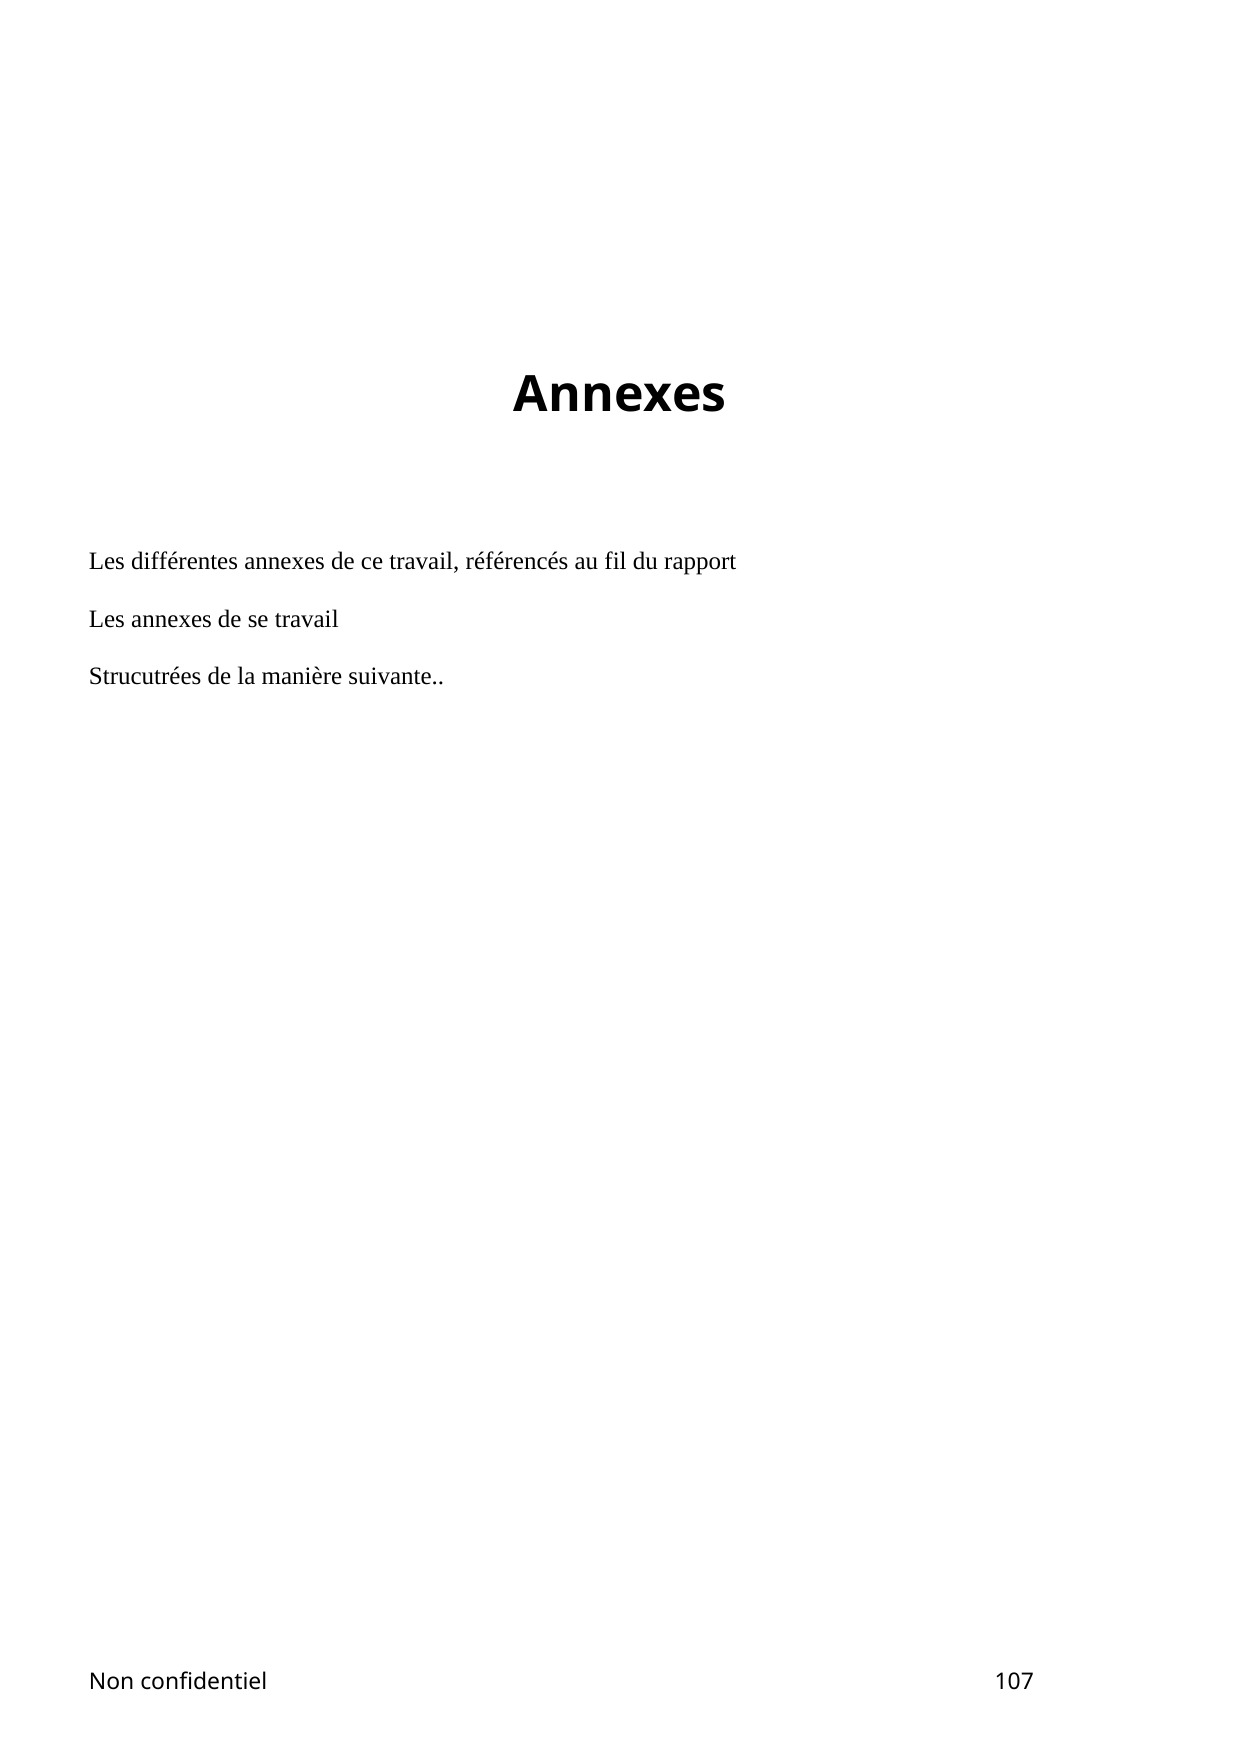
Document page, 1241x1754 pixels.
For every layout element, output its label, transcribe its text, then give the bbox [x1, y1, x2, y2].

subtitle Annexes [89, 358, 1152, 426]
text Les différentes annexes de ce travail, référencés au fil du rapport [89, 546, 1152, 575]
text Les annexes de se travail [89, 604, 1152, 633]
text Strucutrées de la manière suivante.. [89, 661, 1152, 690]
